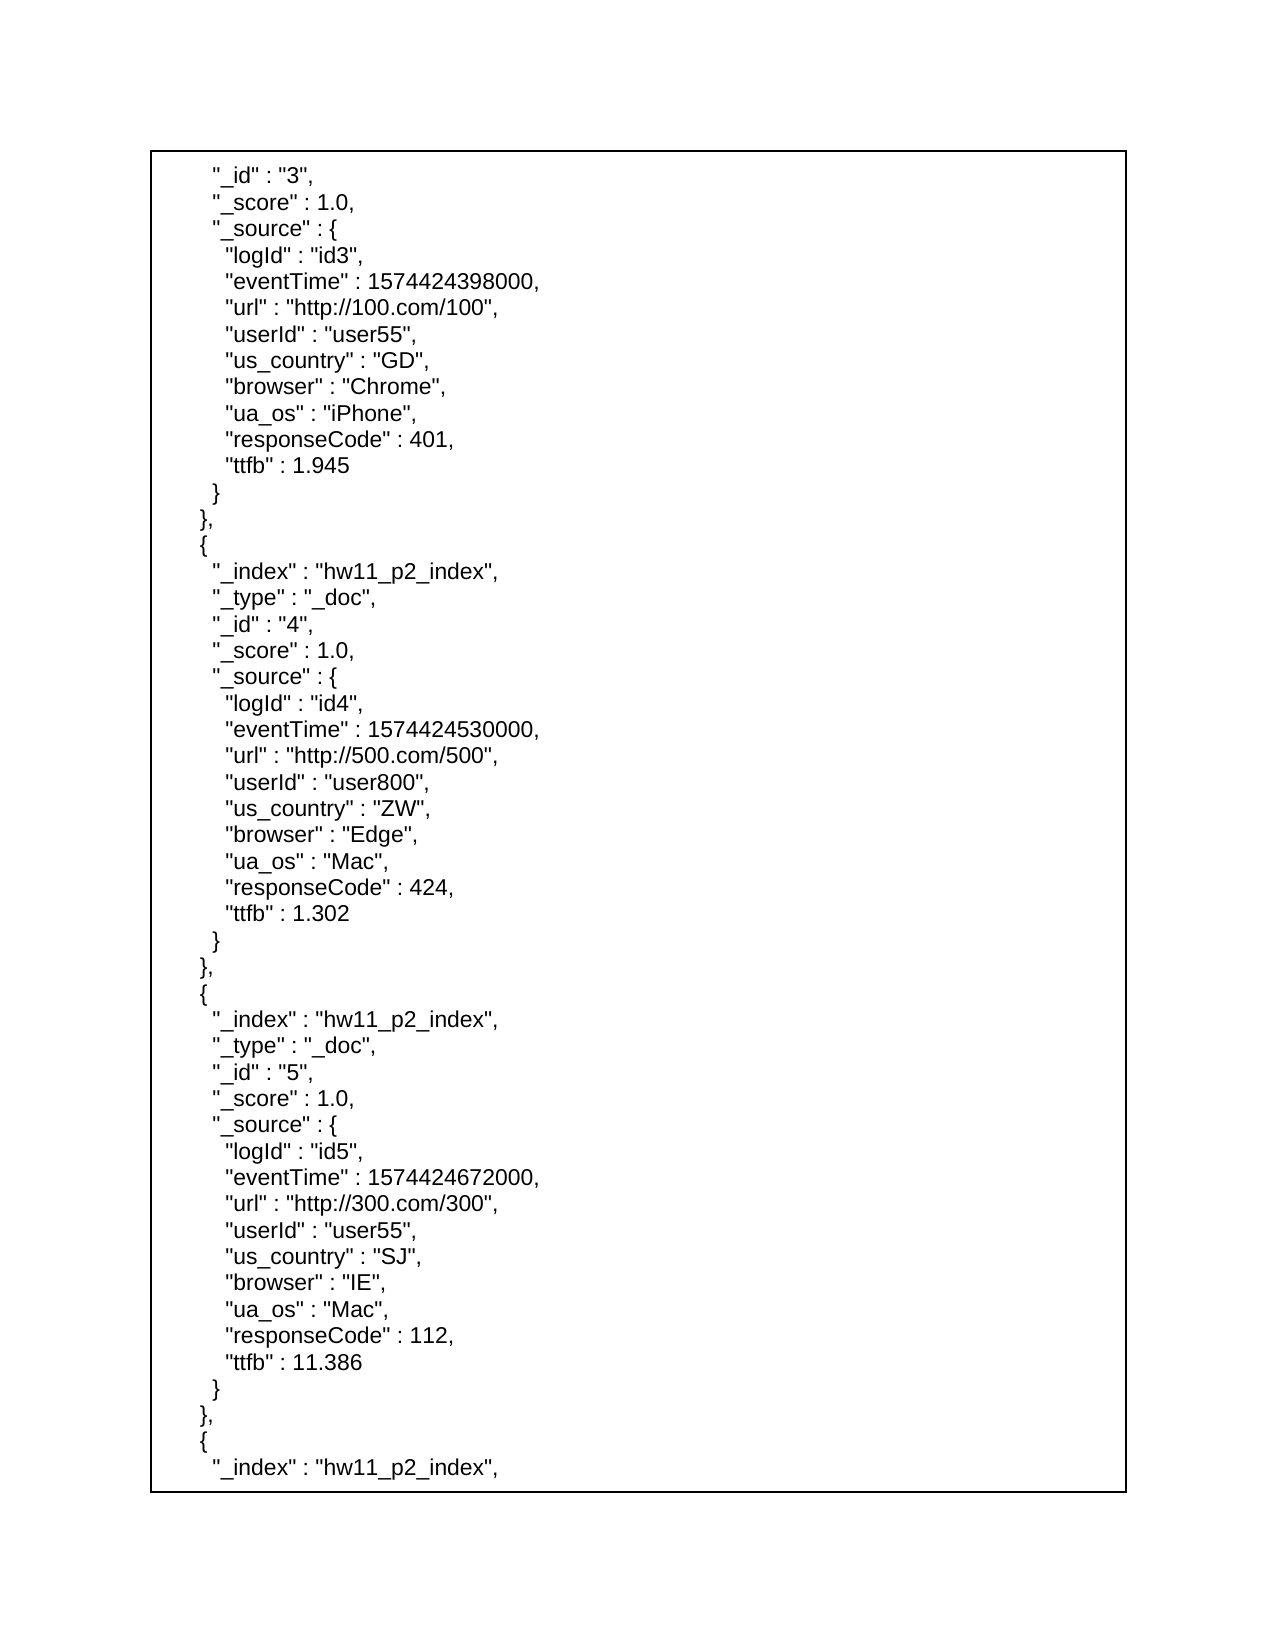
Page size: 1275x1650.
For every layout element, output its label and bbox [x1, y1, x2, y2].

table_header [152, 152, 1125, 1491]
